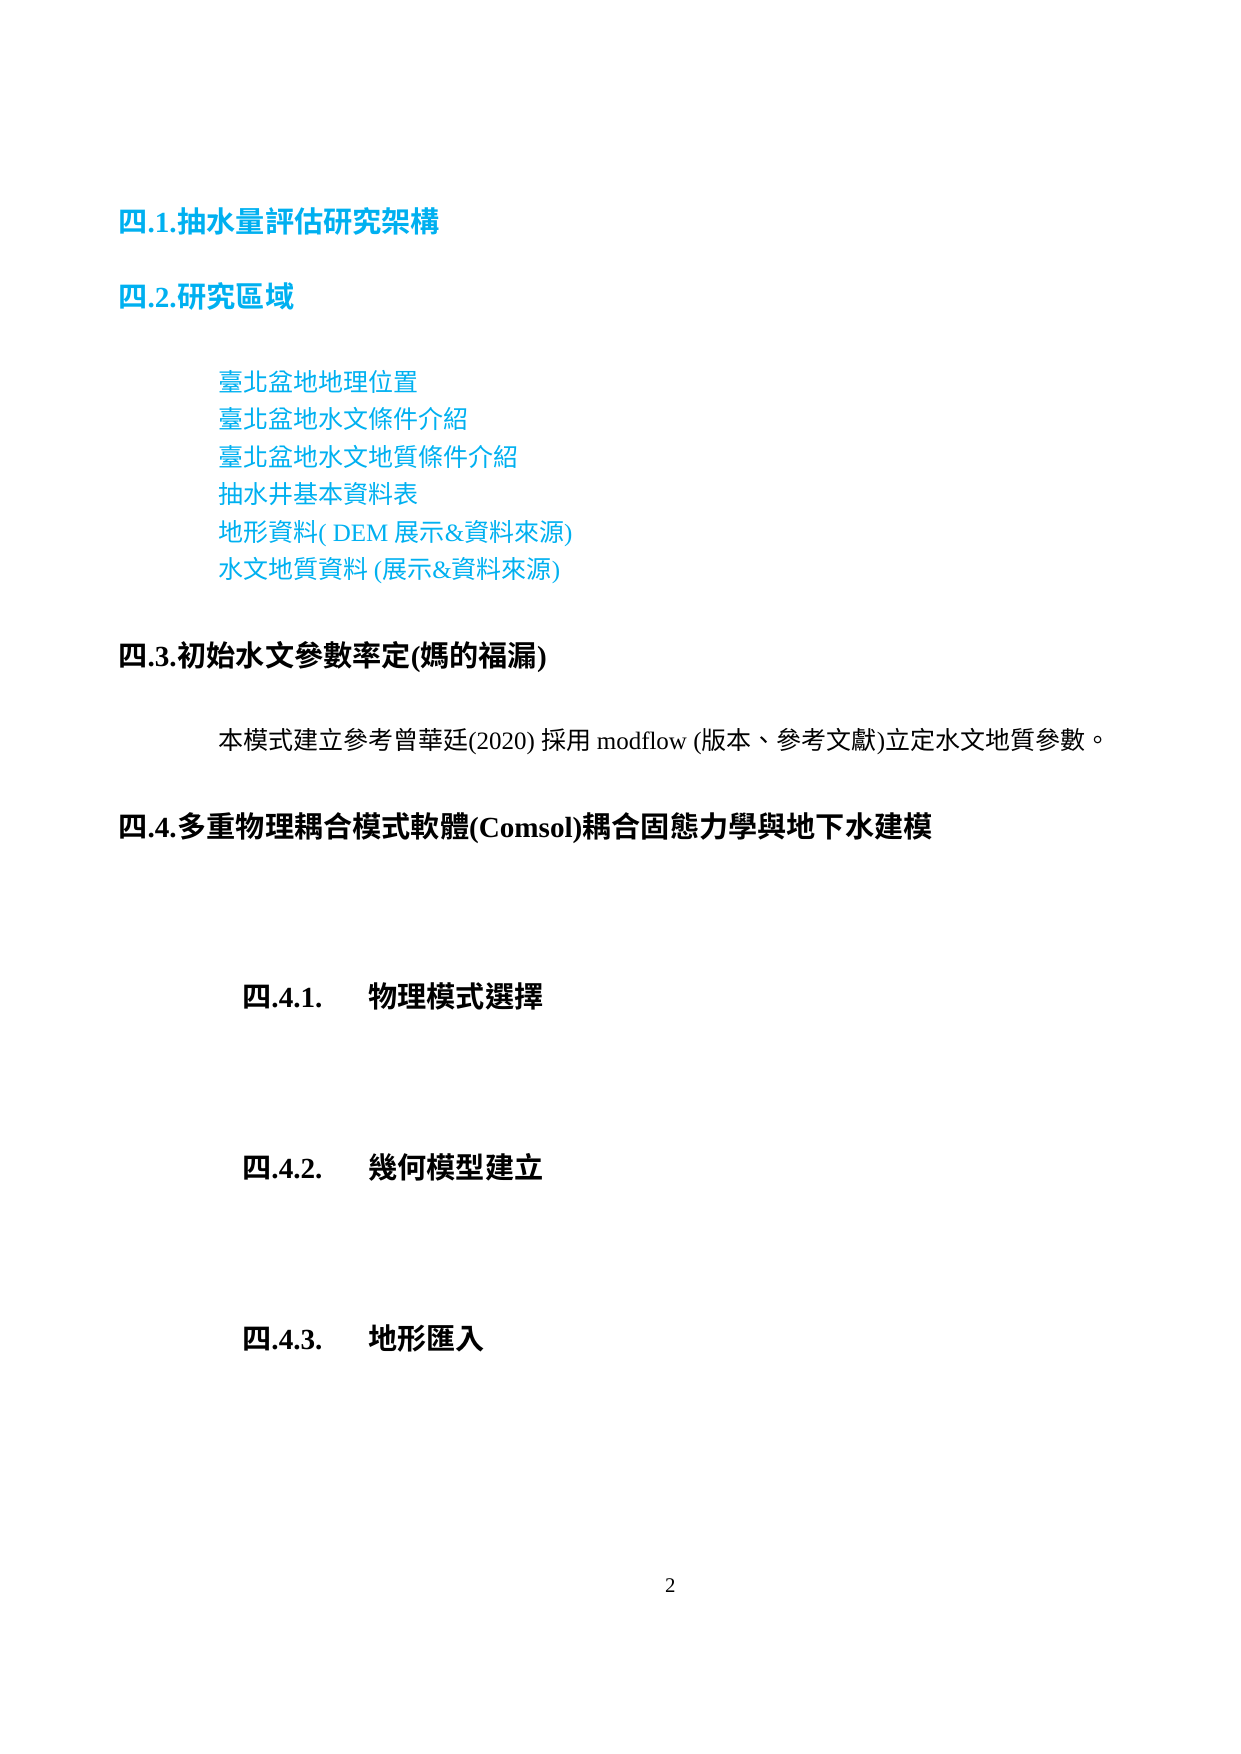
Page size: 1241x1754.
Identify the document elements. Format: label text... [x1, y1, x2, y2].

text 地形資料( DEM 展示&資料來源) [168, 512, 1122, 549]
subtitle 物理模式選擇 [192, 958, 1122, 1033]
text 抽水井基本資料表 [168, 474, 1122, 512]
subtitle 地形匯入 [192, 1299, 1122, 1374]
subtitle 初始水文參數率定(媽的福漏) [118, 616, 1122, 691]
text 臺北盆地水文條件介紹 [168, 399, 1122, 437]
text 水文地質資料 (展示&資料來源) [168, 549, 1122, 587]
subtitle 抽水量評估研究架構 [118, 183, 1122, 258]
subtitle 幾何模型建立 [192, 1128, 1122, 1203]
text 臺北盆地水文地質條件介紹 [168, 437, 1122, 474]
text 本模式建立參考曾華廷(2020) 採用 modflow (版本、參考文獻)立定水文地質參數。 [168, 720, 1122, 758]
text 臺北盆地地理位置 [168, 362, 1122, 399]
subtitle 研究區域 [118, 258, 1122, 333]
subtitle 多重物理耦合模式軟體(Comsol)耦合固態力學與地下水建模 [118, 787, 1122, 862]
